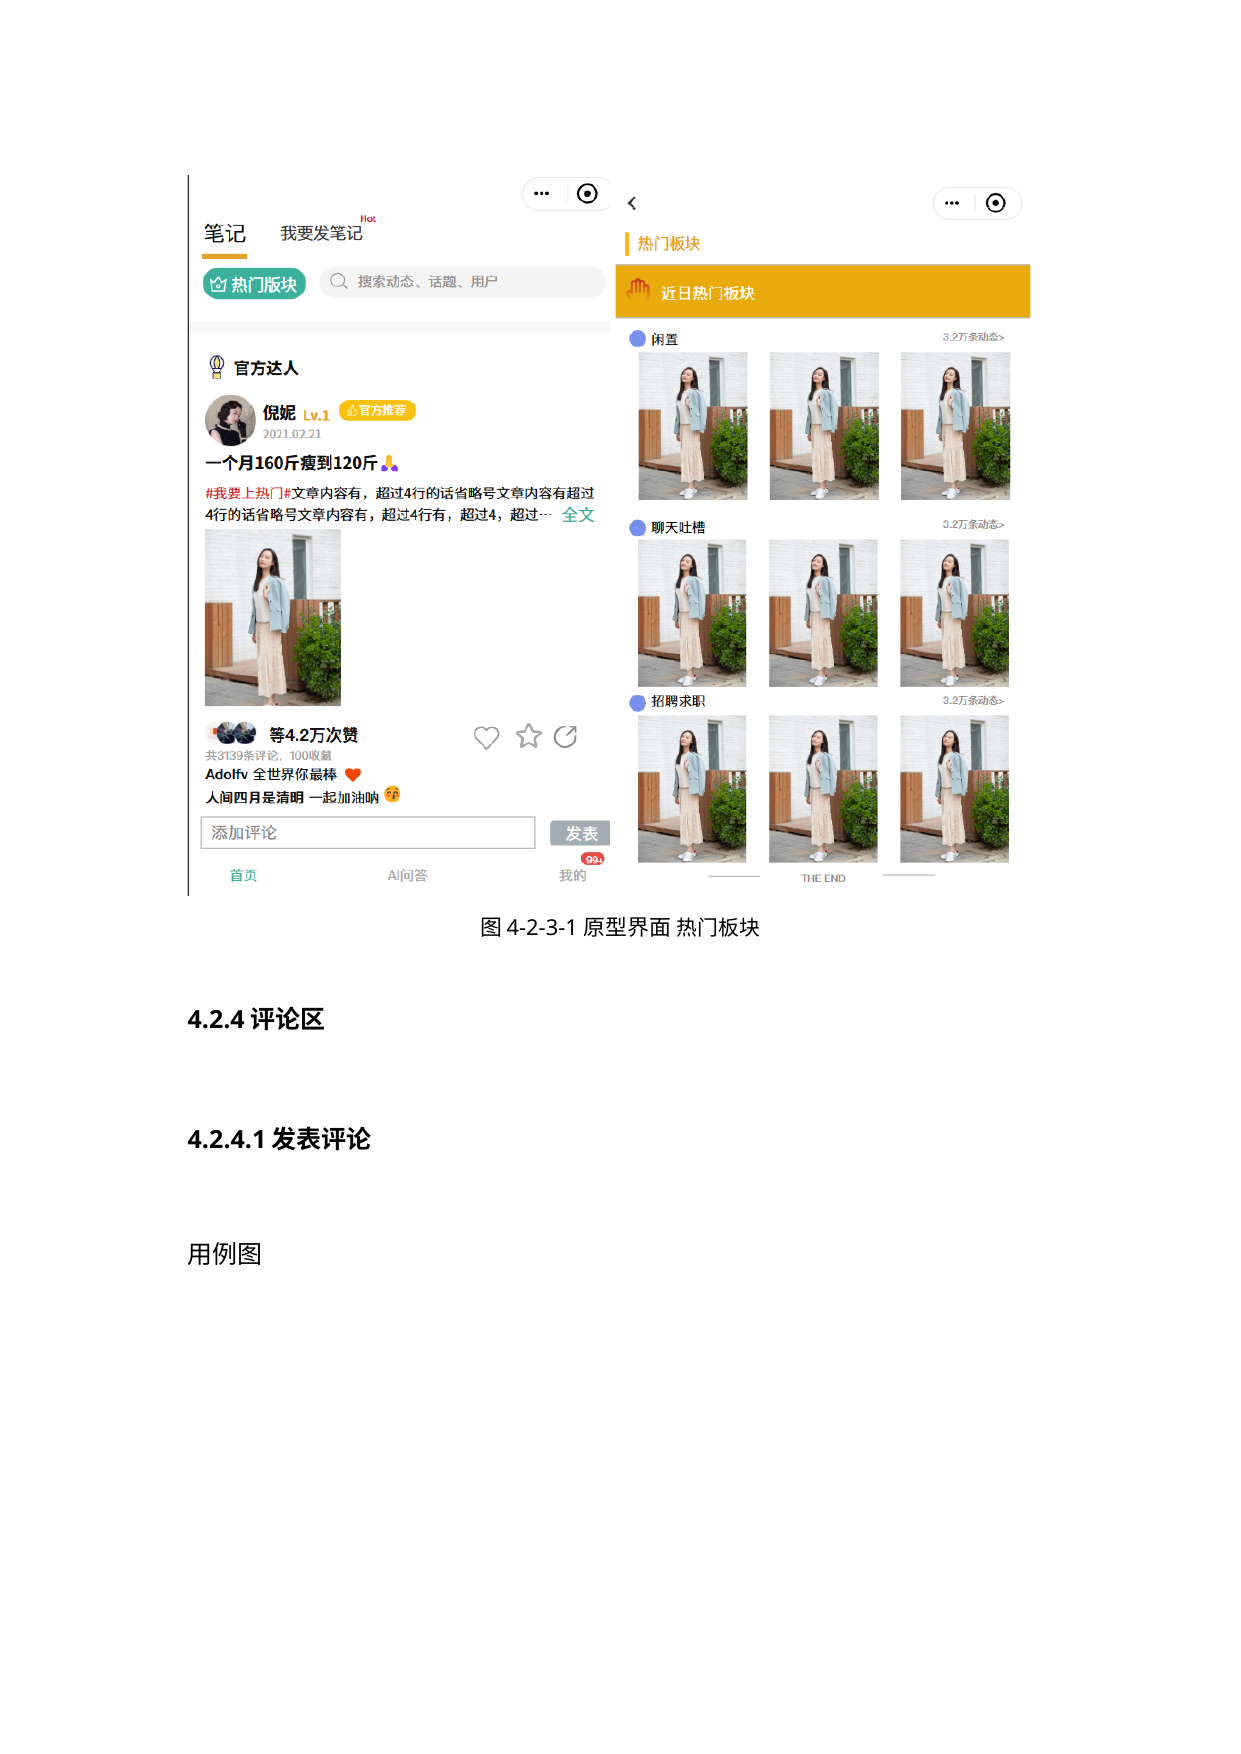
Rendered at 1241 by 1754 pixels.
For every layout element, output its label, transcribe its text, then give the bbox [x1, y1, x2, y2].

text 4.2.4.1发表评论 [187, 1106, 1053, 1171]
picture [187, 175, 610, 896]
text 4.2.4评论区 [187, 985, 1053, 1050]
text 图4-2-3-1 原型界面 热门板块 [187, 909, 1053, 942]
picture [615, 187, 1031, 896]
text 用例图 [187, 1221, 1053, 1286]
